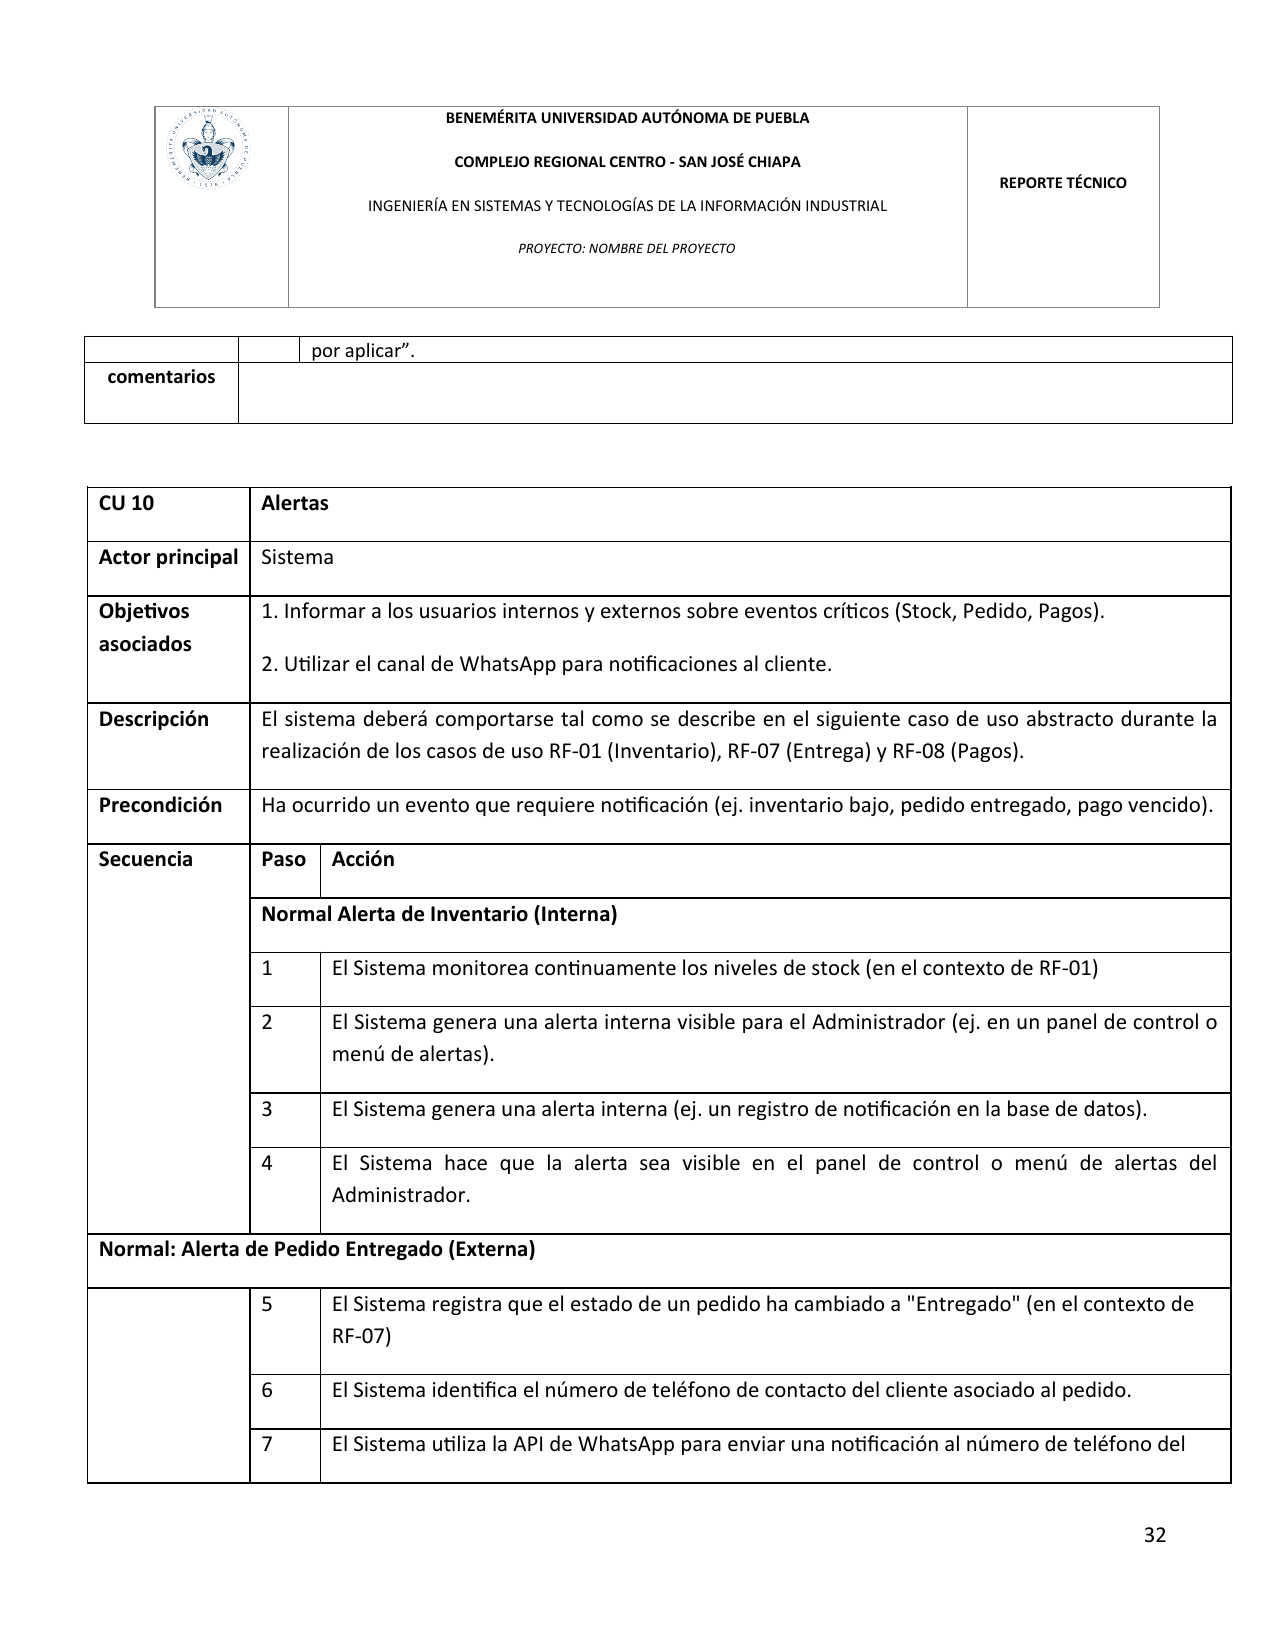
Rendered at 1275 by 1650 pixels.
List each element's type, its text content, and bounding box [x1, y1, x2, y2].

table_cell Secuencia [88, 845, 249, 1233]
table_cell 5 [251, 1289, 320, 1374]
table_cell El Sistema registra que el estado de un pedido ha cambiado a "Entregado" (en el contexto de RF-07) [321, 1289, 1230, 1374]
table_header Alertas [251, 488, 1230, 541]
table_cell Sistema [251, 542, 1230, 595]
table_cell Paso [251, 845, 320, 897]
table_cell Acción [321, 845, 1230, 897]
table_cell Descripción [88, 704, 249, 789]
table_cell Normal Alerta de Inventario (Interna) [251, 899, 1230, 952]
table_cell 1 [251, 953, 320, 1006]
table_header CU 10 [88, 488, 249, 541]
table_cell 3 [251, 1094, 320, 1147]
table_cell 7 [251, 1430, 320, 1482]
table_cell El Sistema identifica el número de teléfono de contacto del cliente asociado al pedido. [321, 1375, 1230, 1428]
table_cell El sistema deberá comportarse tal como se describe en el siguiente caso de uso abstracto durante la realización de los casos de uso RF-01 (Inventario), RF-07 (Entrega) y RF-08 (Pagos). [251, 704, 1230, 789]
table_cell El Sistema genera una alerta interna visible para el Administrador (ej. en un panel de control o menú de alertas). [321, 1007, 1230, 1092]
table_cell Precondición [88, 790, 249, 843]
table_cell El Sistema utiliza la API de WhatsApp para enviar una notificación al número de teléfono del cliente. [321, 1430, 1230, 1482]
table_cell [88, 1289, 249, 1482]
picture [166, 107, 251, 193]
table_cell 6 [251, 1375, 320, 1428]
table_cell Ha ocurrido un evento que requiere notificación (ej. inventario bajo, pedido entregado, pago vencido). [251, 790, 1230, 843]
table_cell Normal: Alerta de Pedido Entregado (Externa) [88, 1235, 1230, 1287]
table_cell El Sistema genera una alerta interna (ej. un registro de notificación en la base de datos). [321, 1094, 1230, 1147]
table_cell El Sistema monitorea continuamente los niveles de stock (en el contexto de RF-01) [321, 953, 1230, 1006]
table_cell 1. Informar a los usuarios internos y externos sobre eventos críticos (Stock, Pedido, Pagos). 2. Utilizar el canal de WhatsApp para notificaciones al cliente. [251, 597, 1230, 702]
table_cell 4 [251, 1148, 320, 1233]
table_cell 2 [251, 1007, 320, 1092]
table_cell Objetivos asociados [88, 597, 249, 702]
table_cell Actor principal [88, 542, 249, 595]
table_cell El Sistema hace que la alerta sea visible en el panel de control o menú de alertas del Administrador. [321, 1148, 1230, 1233]
